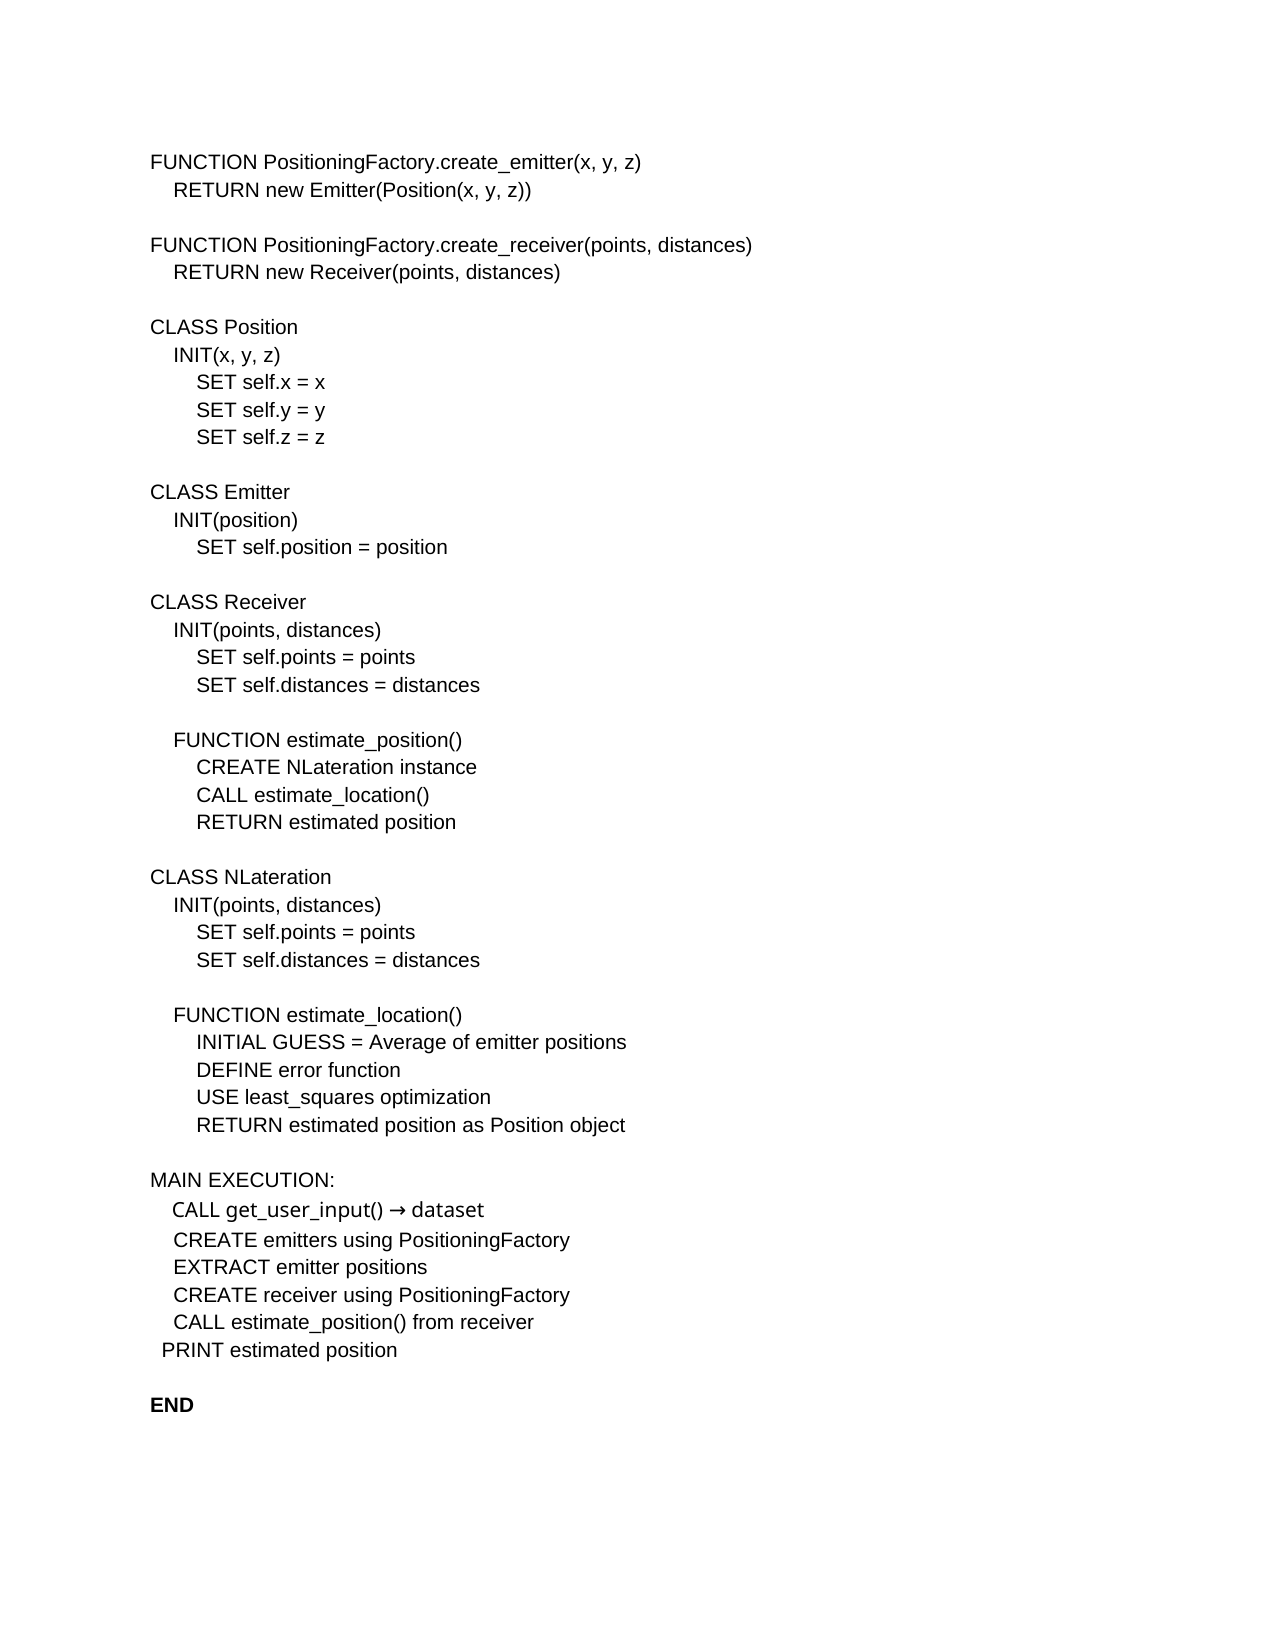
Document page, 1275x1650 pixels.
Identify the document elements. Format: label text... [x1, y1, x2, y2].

text CLASS Emitter [150, 480, 1125, 504]
text INIT(points, distances) [150, 892, 1125, 916]
text SET self.x = x [150, 370, 1125, 394]
text INIT(position) [150, 507, 1125, 531]
text INIT(points, distances) [150, 617, 1125, 641]
text RETURN estimated position as Position object [150, 1112, 1125, 1136]
text USE least_squares optimization [150, 1085, 1125, 1109]
text CALL get_user_input() → dataset [150, 1195, 1125, 1223]
text FUNCTION estimate_position() [150, 727, 1125, 751]
text CREATE receiver using PositioningFactory [150, 1283, 1125, 1307]
text RETURN new Receiver(points, distances) [150, 260, 1125, 284]
text CLASS Position [150, 315, 1125, 339]
text PRINT estimated position [150, 1338, 1125, 1362]
text SET self.distances = distances [150, 947, 1125, 971]
text END [150, 1393, 1125, 1417]
text DEFINE error function [150, 1057, 1125, 1081]
text EXTRACT emitter positions [150, 1255, 1125, 1279]
text SET self.points = points [150, 920, 1125, 944]
text FUNCTION PositioningFactory.create_receiver(points, distances) [150, 232, 1125, 256]
text SET self.position = position [150, 535, 1125, 559]
text CREATE emitters using PositioningFactory [150, 1228, 1125, 1252]
text SET self.points = points [150, 645, 1125, 669]
text CREATE NLateration instance [150, 755, 1125, 779]
text SET self.y = y [150, 397, 1125, 421]
text FUNCTION estimate_location() [150, 1002, 1125, 1026]
text RETURN new Emitter(Position(x, y, z)) [150, 177, 1125, 201]
text RETURN estimated position [150, 810, 1125, 834]
text SET self.z = z [150, 425, 1125, 449]
text SET self.distances = distances [150, 672, 1125, 696]
text MAIN EXECUTION: [150, 1167, 1125, 1191]
text CLASS NLateration [150, 865, 1125, 889]
text CALL estimate_position() from receiver [150, 1310, 1125, 1334]
text INIT(x, y, z) [150, 342, 1125, 366]
text CALL estimate_location() [150, 782, 1125, 806]
text CLASS Receiver [150, 590, 1125, 614]
text FUNCTION PositioningFactory.create_emitter(x, y, z) [150, 150, 1125, 174]
text INITIAL GUESS = Average of emitter positions [150, 1030, 1125, 1054]
